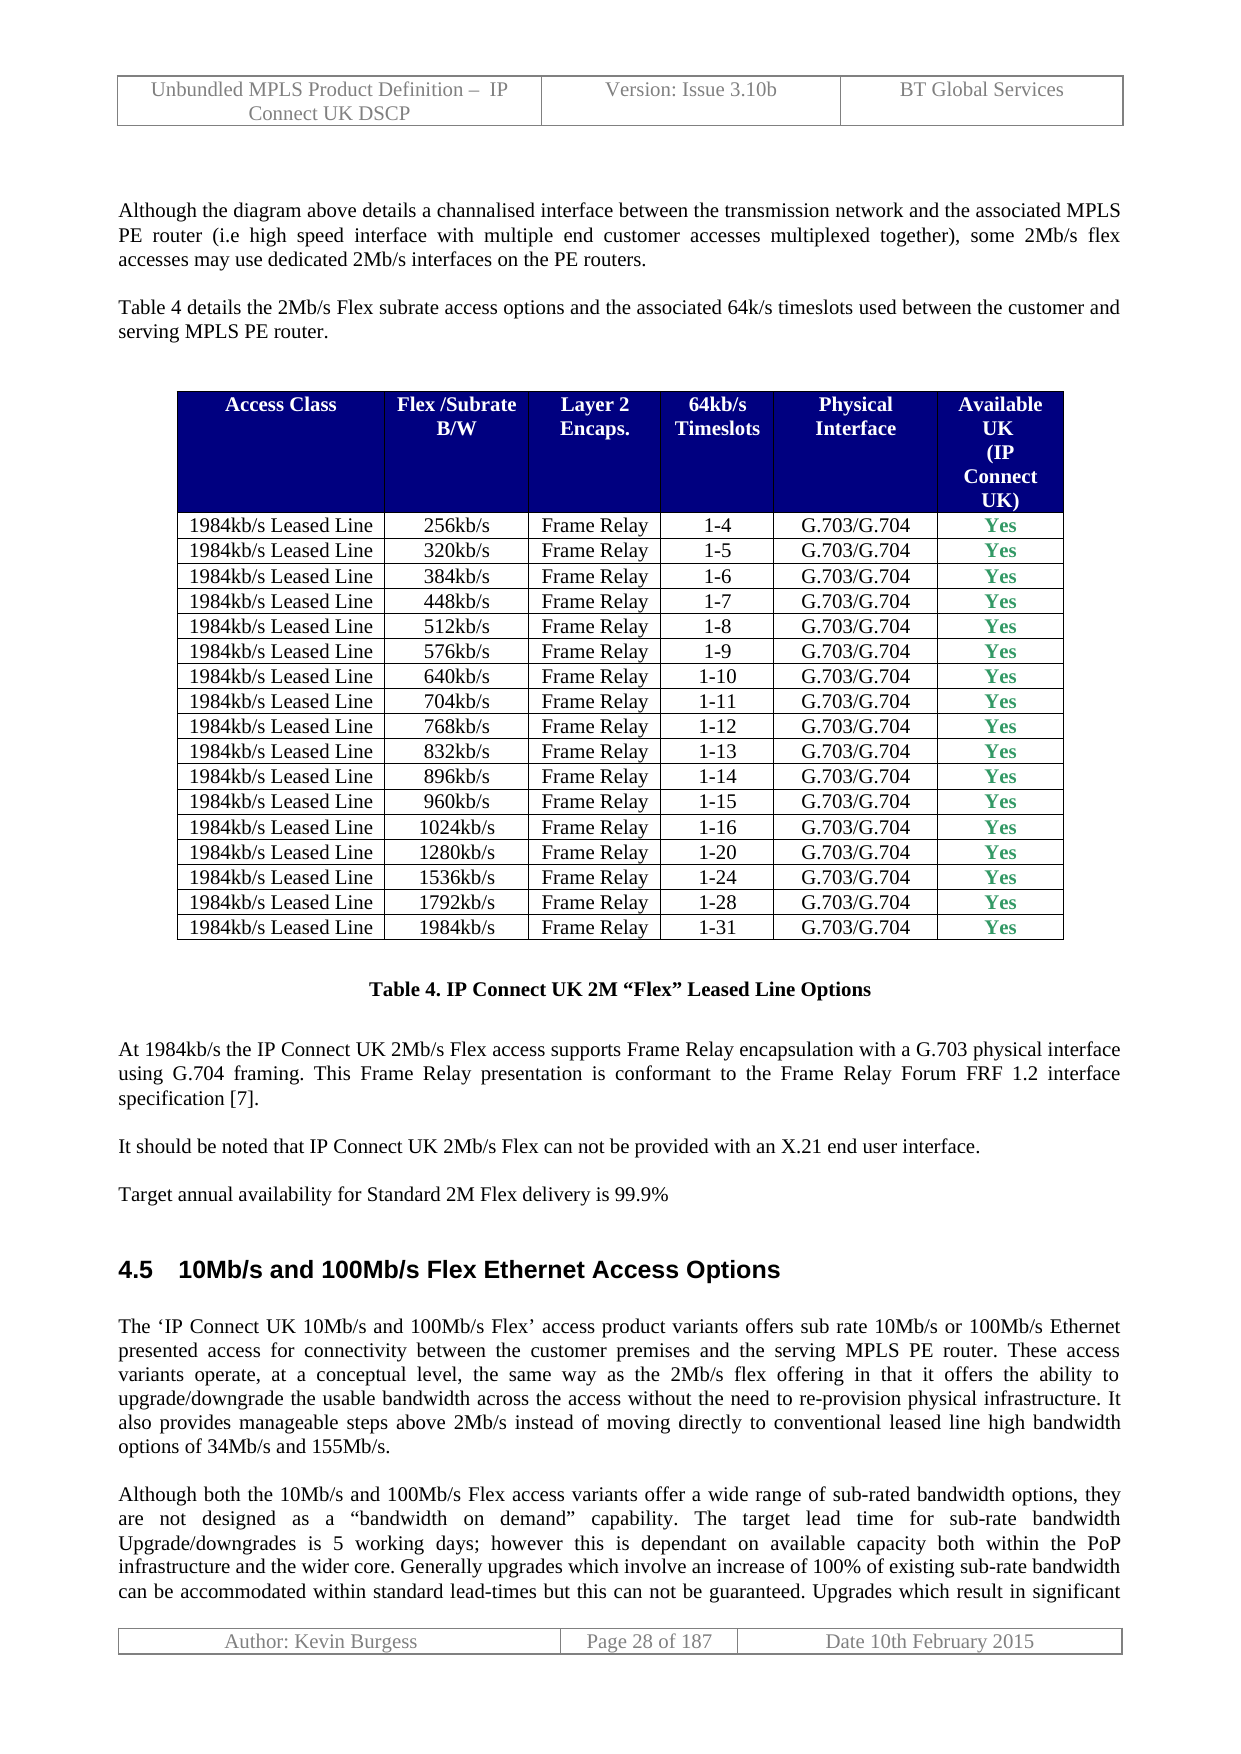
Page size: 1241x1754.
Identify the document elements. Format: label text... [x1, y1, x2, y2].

table_cell Frame Relay [529, 915, 660, 939]
table_cell G.703/G.704 [774, 840, 937, 864]
table_cell Frame Relay [529, 764, 660, 788]
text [118, 1482, 1122, 1603]
table_cell 1984kb/s Leased Line [178, 614, 384, 638]
table_cell 832kb/s [385, 739, 528, 763]
table_cell Yes [938, 764, 1063, 788]
table_cell Yes [938, 840, 1063, 864]
table_cell 1-24 [661, 865, 773, 889]
table_cell 1-31 [661, 915, 773, 939]
table_cell 1280kb/s [385, 840, 528, 864]
table_cell Yes [938, 539, 1063, 562]
table_cell Frame Relay [529, 739, 660, 763]
table_cell G.703/G.704 [774, 815, 937, 839]
table_cell 1984kb/s Leased Line [178, 764, 384, 788]
table_cell 1-6 [661, 564, 773, 588]
table_cell Yes [938, 639, 1063, 663]
table_cell 1-7 [661, 589, 773, 613]
text The ‘IP Connect UK 10Mb/s and 100Mb/s Flex’ access product variants offers sub rate 10Mb/s or 100Mb/s Ethernet presented access for connectivity between the customer premises and the serving MPLS PE router. These access variants operate, at a conceptual level, the same way as the 2Mb/s flex offering in that it offers the ability to upgrade/downgrade the usable bandwidth across the access without the need to re-provision physical infrastructure. It also provides manageable steps above 2Mb/s instead of moving directly to conventional leased line high bandwidth options of 34Mb/s and 155Mb/s. [118, 1314, 1122, 1458]
table_cell Yes [938, 589, 1063, 613]
table_cell 1984kb/s Leased Line [178, 564, 384, 588]
table_header Flex /Subrate B/W [385, 392, 528, 512]
table_cell 1-4 [661, 513, 773, 537]
table_cell Yes [938, 614, 1063, 638]
table_cell Frame Relay [529, 639, 660, 663]
table_cell 1-15 [661, 790, 773, 813]
table_cell 1984kb/s Leased Line [178, 639, 384, 663]
table_cell Yes [938, 815, 1063, 839]
table_cell Yes [938, 790, 1063, 813]
table_cell Frame Relay [529, 840, 660, 864]
table_cell G.703/G.704 [774, 865, 937, 889]
table_cell G.703/G.704 [774, 589, 937, 613]
table_cell 1984kb/s Leased Line [178, 689, 384, 713]
table_cell Frame Relay [529, 890, 660, 914]
table_cell 320kb/s [385, 539, 528, 562]
table_cell 1984kb/s Leased Line [178, 790, 384, 813]
table_cell Frame Relay [529, 815, 660, 839]
table_cell 1-8 [661, 614, 773, 638]
table_cell 1984kb/s Leased Line [178, 739, 384, 763]
table_cell 1984kb/s Leased Line [178, 513, 384, 537]
table_header Layer 2 Encaps. [529, 392, 660, 512]
table_cell G.703/G.704 [774, 790, 937, 813]
table_cell Frame Relay [529, 564, 660, 588]
table_header 64kb/s Timeslots [661, 392, 773, 512]
table_cell 1-20 [661, 840, 773, 864]
table_cell 1984kb/s Leased Line [178, 664, 384, 688]
table_cell 1984kb/s Leased Line [178, 840, 384, 864]
table_cell Yes [938, 664, 1063, 688]
table_cell Yes [938, 513, 1063, 537]
table_cell Frame Relay [529, 689, 660, 713]
table_cell G.703/G.704 [774, 714, 937, 738]
text Although the diagram above details a channalised interface between the transmission network and the associated MPLS PE router (i.e high speed interface with multiple end customer accesses multiplexed together), some 2Mb/s flex accesses may use dedicated 2Mb/s interfaces on the PE routers. [118, 198, 1122, 271]
table_cell G.703/G.704 [774, 639, 937, 663]
table_cell Yes [938, 890, 1063, 914]
text At 1984kb/s the IP Connect UK 2Mb/s Flex access supports Frame Relay encapsulation with a G.703 physical interface using G.704 framing. This Frame Relay presentation is conformant to the Frame Relay Forum FRF 1.2 interface specification [7]. [118, 1037, 1122, 1109]
table_cell Yes [938, 739, 1063, 763]
table_cell G.703/G.704 [774, 739, 937, 763]
table_cell Frame Relay [529, 865, 660, 889]
table_cell 1-11 [661, 689, 773, 713]
table_cell 1024kb/s [385, 815, 528, 839]
table_cell 1536kb/s [385, 865, 528, 889]
subtitle 10Mb/s and 100Mb/s Flex Ethernet Access Options [118, 1255, 1122, 1283]
table_cell 1984kb/s Leased Line [178, 815, 384, 839]
table_cell 960kb/s [385, 790, 528, 813]
table_cell 1-14 [661, 764, 773, 788]
table_cell Frame Relay [529, 539, 660, 562]
table_header Access Class [178, 392, 384, 512]
table_cell Yes [938, 564, 1063, 588]
table_cell 640kb/s [385, 664, 528, 688]
table_cell 704kb/s [385, 689, 528, 713]
table_cell Yes [938, 714, 1063, 738]
table_cell 1984kb/s Leased Line [178, 890, 384, 914]
table_cell Frame Relay [529, 664, 660, 688]
table_cell G.703/G.704 [774, 539, 937, 562]
table_cell 512kb/s [385, 614, 528, 638]
table_cell 1-13 [661, 739, 773, 763]
table_cell 1-28 [661, 890, 773, 914]
table_cell 576kb/s [385, 639, 528, 663]
table_cell 1-12 [661, 714, 773, 738]
table_cell G.703/G.704 [774, 564, 937, 588]
table_cell 384kb/s [385, 564, 528, 588]
table_cell G.703/G.704 [774, 513, 937, 537]
text It should be noted that IP Connect UK 2Mb/s Flex can not be provided with an X.21 end user interface. [118, 1133, 1122, 1158]
table_header Available UK (IP Connect UK) [938, 392, 1063, 512]
table_cell G.703/G.704 [774, 689, 937, 713]
table_cell 448kb/s [385, 589, 528, 613]
table_cell 768kb/s [385, 714, 528, 738]
table_cell Yes [938, 915, 1063, 939]
table_header Physical Interface [774, 392, 937, 512]
table_cell 1984kb/s Leased Line [178, 714, 384, 738]
table_cell G.703/G.704 [774, 915, 937, 939]
table_cell 1984kb/s Leased Line [178, 539, 384, 562]
text Table 4. IP Connect UK 2M “Flex” Leased Line Options [118, 977, 1122, 1001]
table_cell 1984kb/s [385, 915, 528, 939]
table_cell 896kb/s [385, 764, 528, 788]
table_cell G.703/G.704 [774, 890, 937, 914]
table_cell 256kb/s [385, 513, 528, 537]
text Target annual availability for Standard 2M Flex delivery is 99.9% [118, 1182, 1122, 1206]
table_cell Yes [938, 689, 1063, 713]
table_cell 1984kb/s Leased Line [178, 865, 384, 889]
table_cell Yes [938, 865, 1063, 889]
table_cell 1-5 [661, 539, 773, 562]
table_cell Frame Relay [529, 614, 660, 638]
table_cell 1-16 [661, 815, 773, 839]
table_cell 1984kb/s Leased Line [178, 915, 384, 939]
table_cell 1792kb/s [385, 890, 528, 914]
table_cell 1-10 [661, 664, 773, 688]
table_cell 1984kb/s Leased Line [178, 589, 384, 613]
table_cell Frame Relay [529, 589, 660, 613]
table_cell G.703/G.704 [774, 664, 937, 688]
table_cell G.703/G.704 [774, 764, 937, 788]
table_cell Frame Relay [529, 714, 660, 738]
table_cell G.703/G.704 [774, 614, 937, 638]
table_cell 1-9 [661, 639, 773, 663]
table_cell Frame Relay [529, 513, 660, 537]
text Table 4 details the 2Mb/s Flex subrate access options and the associated 64k/s timeslots used between the customer and serving MPLS PE router. [118, 295, 1122, 343]
table_cell Frame Relay [529, 790, 660, 813]
